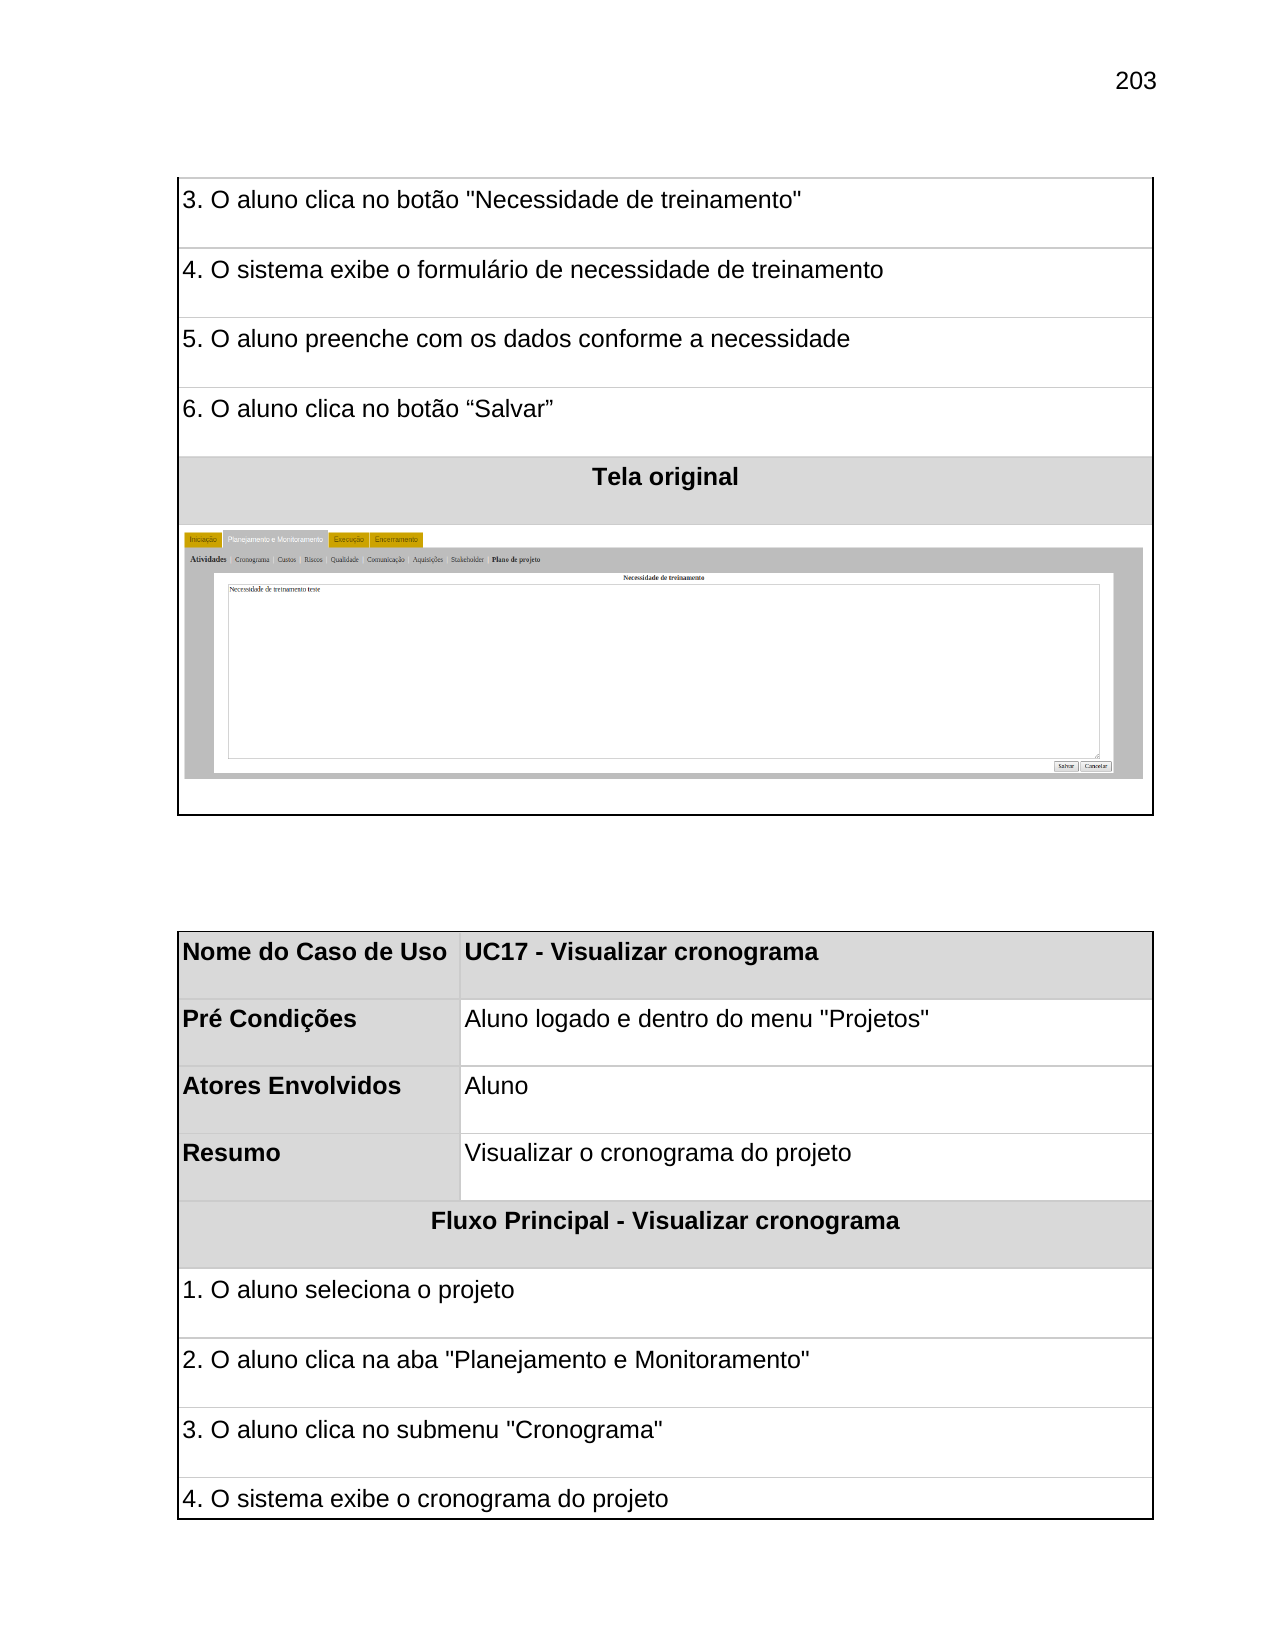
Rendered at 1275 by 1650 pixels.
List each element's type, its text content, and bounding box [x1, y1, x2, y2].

table_cell 5. O aluno preenche com os dados conforme a necessidade [179, 318, 1152, 387]
table_cell 2. O aluno clica na aba "Planejamento e Monitoramento" [179, 1339, 1152, 1407]
table_cell Aluno [461, 1067, 1152, 1133]
table_cell 3. O aluno clica no submenu "Cronograma" [179, 1408, 1152, 1477]
table_cell Visualizar o cronograma do projeto [461, 1134, 1152, 1200]
table_cell 1. O aluno seleciona o projeto [179, 1269, 1152, 1337]
table_cell Pré Condições [179, 1000, 459, 1065]
table_cell Atores Envolvidos [179, 1067, 459, 1133]
table_cell Tela original [179, 458, 1152, 524]
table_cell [179, 1478, 1152, 1518]
table_cell Fluxo Principal - Visualizar cronograma [179, 1202, 1152, 1267]
table_cell Resumo [179, 1134, 459, 1200]
picture [182, 529, 1148, 782]
table_cell [179, 525, 1152, 814]
table_header UC17 - Visualizar cronograma [461, 932, 1152, 998]
table_cell 4. O sistema exibe o formulário de necessidade de treinamento [179, 249, 1152, 317]
table_cell Aluno logado e dentro do menu "Projetos" [461, 1000, 1152, 1065]
table_cell 6. O aluno clica no botão “Salvar” [179, 388, 1152, 456]
table_cell 3. O aluno clica no botão "Necessidade de treinamento" [179, 179, 1152, 247]
table_header Nome do Caso de Uso [179, 932, 460, 998]
